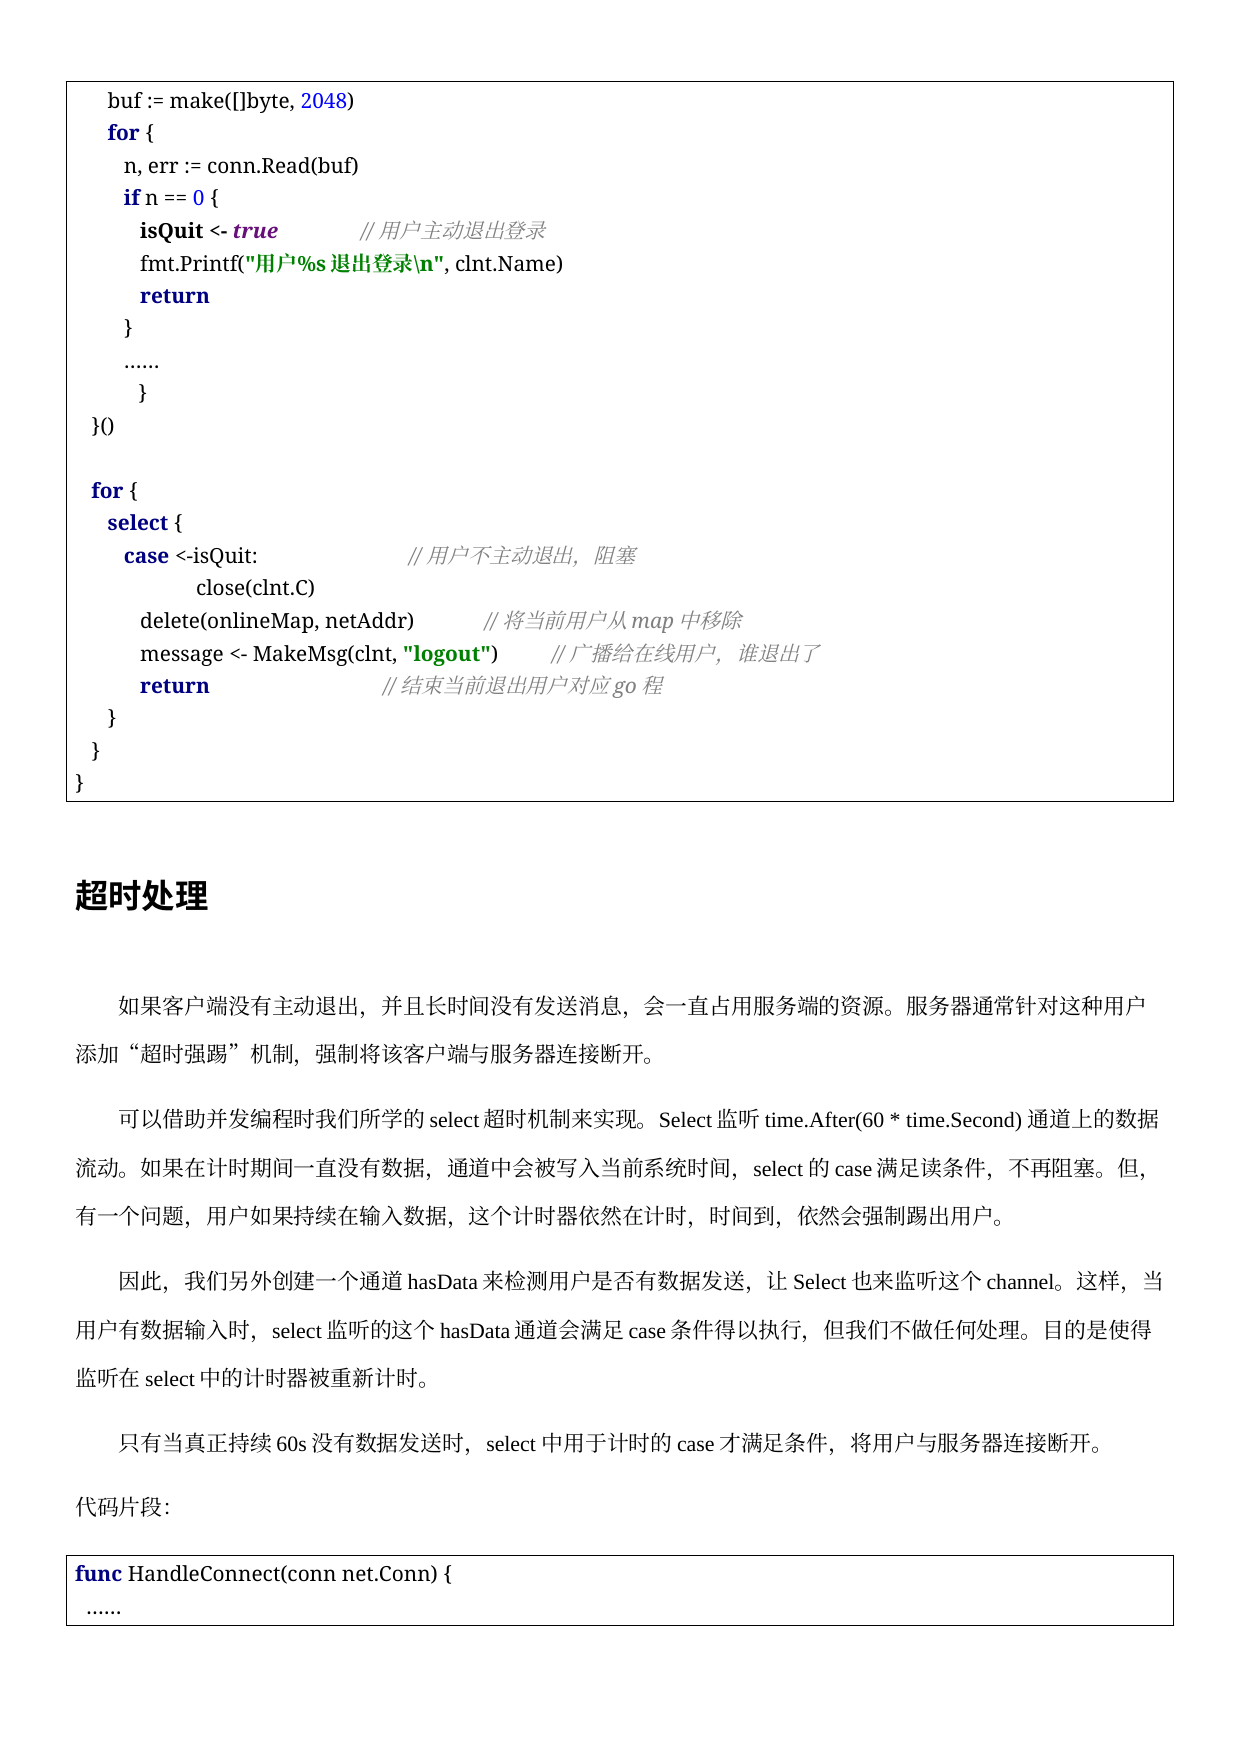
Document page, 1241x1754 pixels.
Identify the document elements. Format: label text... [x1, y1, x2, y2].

subtitle 超时处理 [75, 862, 1165, 927]
text 因此，我们另外创建一个通道hasData来检测用户是否有数据发送，让Select也来监听这个channel。这样，当用户有数据输入时，select监听的这个hasData通道会满足case条件得以执行，但我们不做任何处理。目的是使得监听在select中的计时器被重新计时。 [75, 1263, 1165, 1393]
text 可以借助并发编程时我们所学的select超时机制来实现。Select监听time.After(60 * time.Second) 通道上的数据流动。如果在计时期间一直没有数据，通道中会被写入当前系统时间，select 的case满足读条件，不再阻塞。但，有一个问题，用户如果持续在输入数据，这个计时器依然在计时，时间到，依然会强制踢出用户。 [75, 1102, 1165, 1232]
text 如果客户端没有主动退出，并且长时间没有发送消息，会一直占用服务端的资源。服务器通常针对这种用户添加“超时强踢”机制，强制将该客户端与服务器连接断开。 [75, 988, 1165, 1069]
text } }() for { select { case <-isQuit: // 用户不主动退出，阻塞 [75, 376, 1165, 568]
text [67, 82, 1173, 376]
text func HandleConnect(conn net.Conn) { …… [67, 1556, 1173, 1625]
text close(clnt.C) delete(onlineMap, netAddr) // 将当前用户从map中移除 message <- MakeMsg(clnt, "logout") // 广播给在线用户，谁退出了 return // 结束当前退出用户对应go程 } } } [67, 568, 1173, 801]
text 只有当真正持续60s没有数据发送时，select 中用于计时的case才满足条件，将用户与服务器连接断开。 [75, 1426, 1165, 1458]
text 代码片段： [75, 1490, 1165, 1522]
